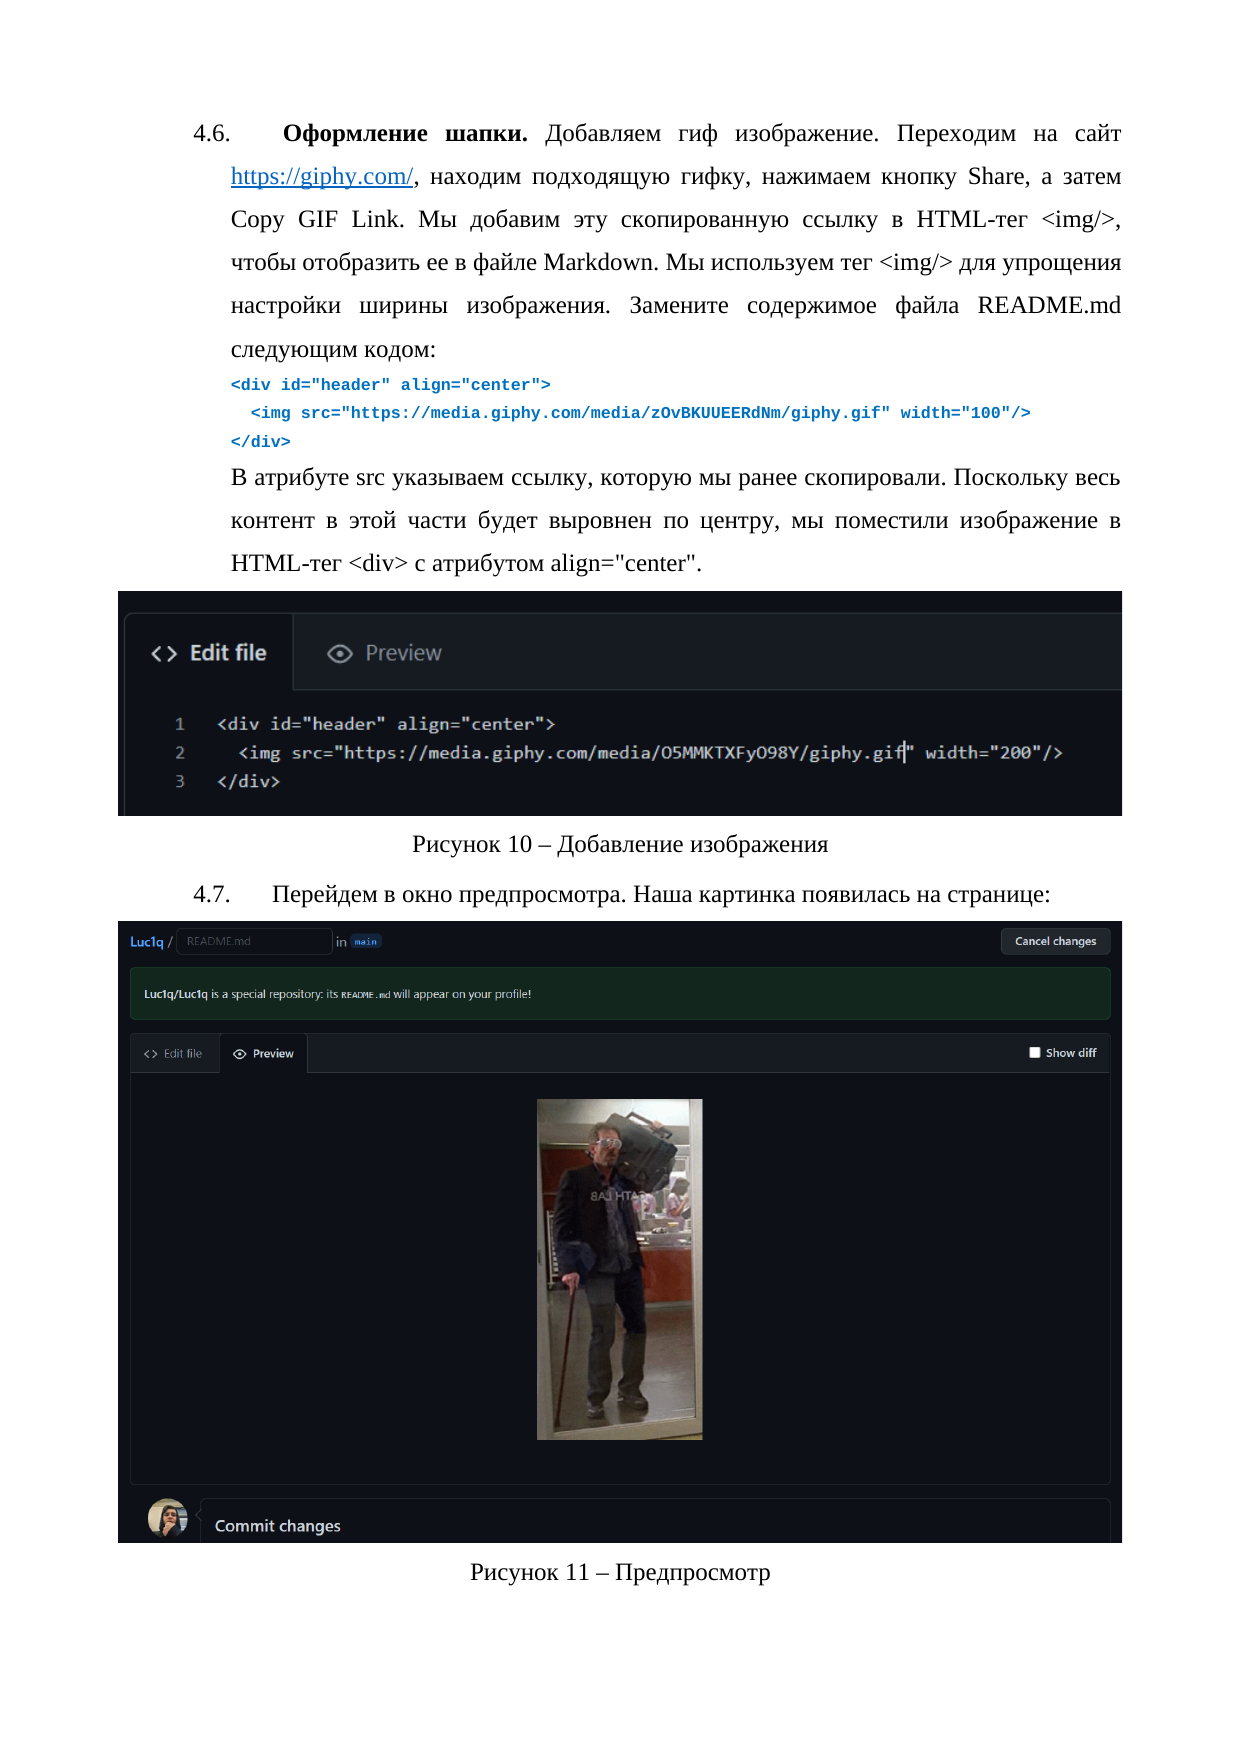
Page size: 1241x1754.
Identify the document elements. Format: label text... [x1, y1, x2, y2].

picture [118, 921, 1123, 1543]
list <div id="header" align="center"> [231, 377, 1122, 396]
list </div> [231, 433, 1122, 452]
picture [118, 591, 1123, 816]
list <img src="https://media.giphy.com/media/zOvBKUUEERdNm/giphy.gif" width="100"/> [231, 405, 1122, 424]
list В атрибуте src указываем ссылку, которую мы ранее скопировали. Поскольку весь контент в этой части будет выровнен по центру, мы поместили изображение в HTML-тег <div> с атрибутом align="center". [231, 462, 1122, 577]
list Оформление шапки. Добавляем гиф изображение. Переходим на сайт https://giphy.com/, находим подходящую гифку, нажимаем кнопку Share, а затем Copy GIF Link. Мы добавим эту скопированную ссылку в HTML-тег <img/>, чтобы отобразить ее в файле Markdown. Мы используем тег <img/> для упрощения настройки ширины изображения. Замените содержимое файла README.md следующим кодом: [193, 118, 1122, 362]
list Перейдем в окно предпросмотра. Наша картинка появилась на странице: [193, 879, 1122, 907]
